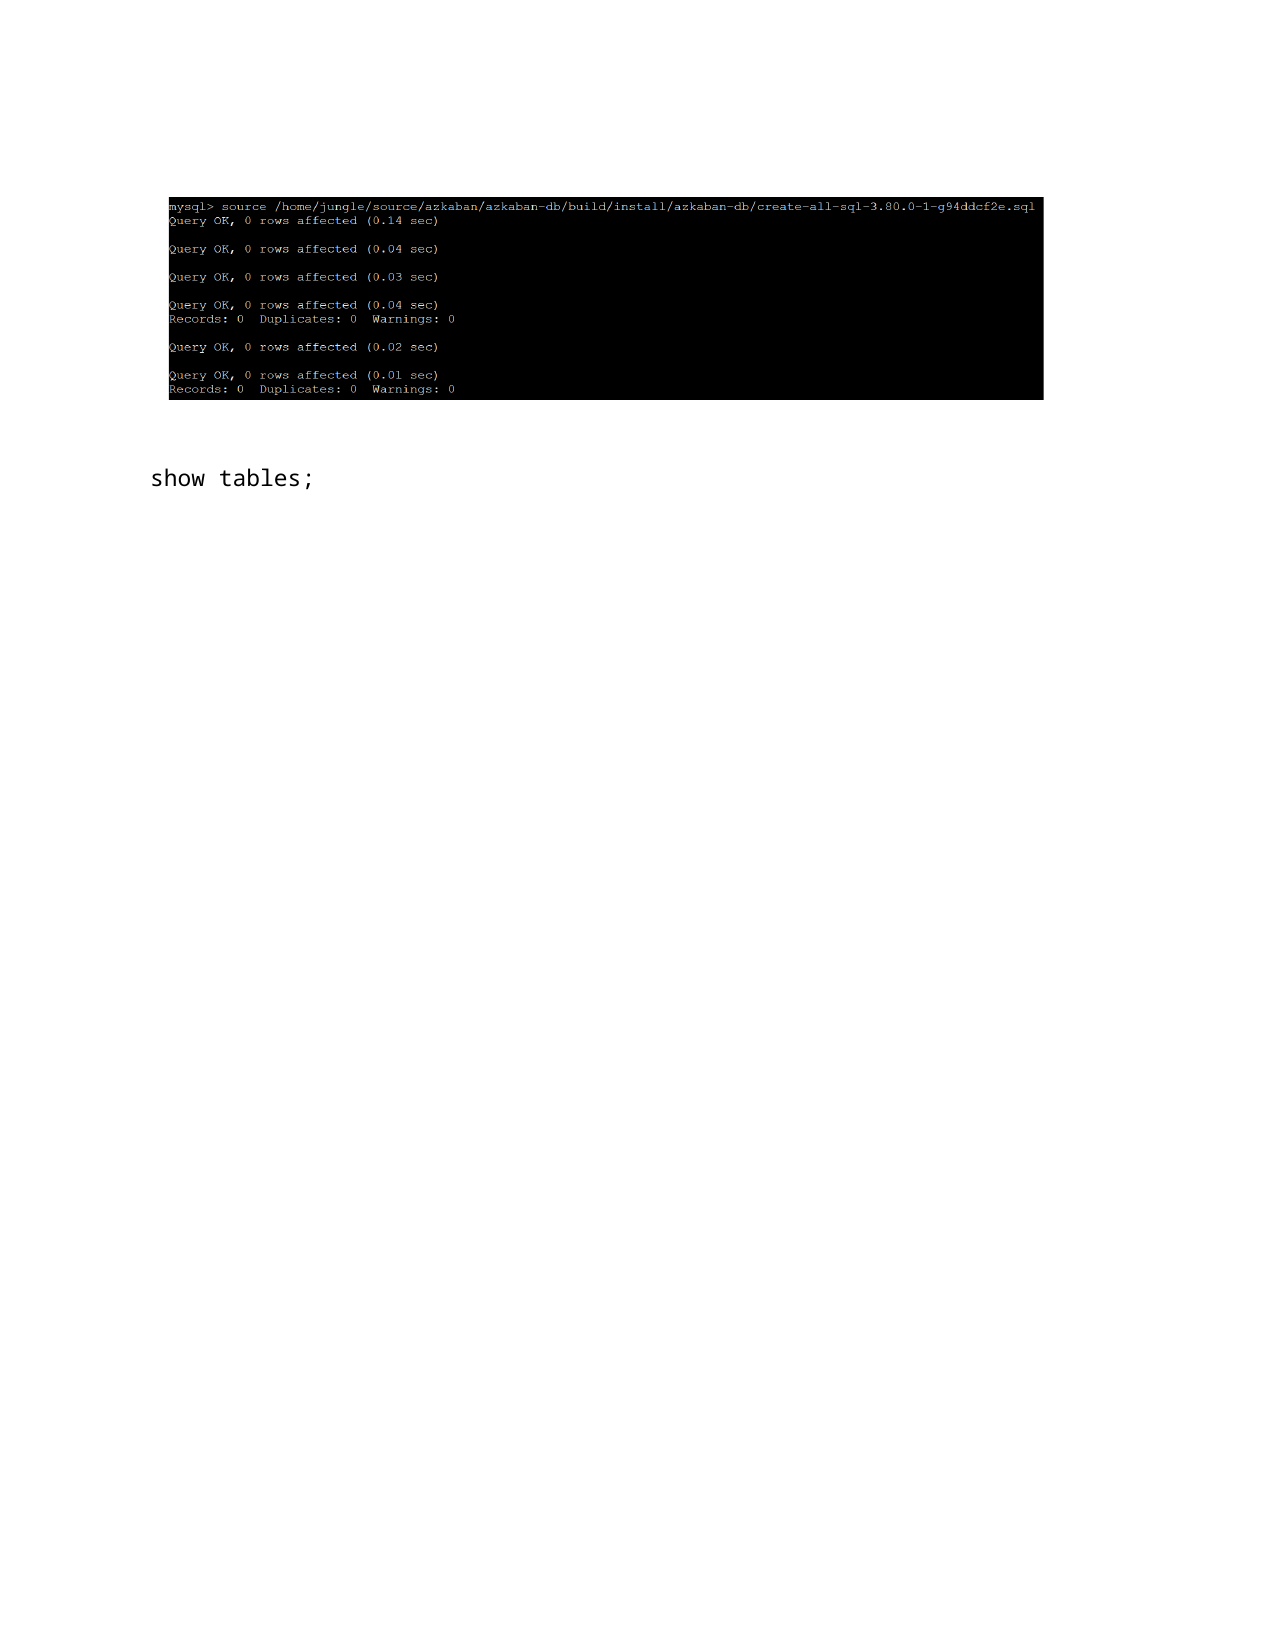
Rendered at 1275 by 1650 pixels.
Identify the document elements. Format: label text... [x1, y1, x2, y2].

picture [168, 197, 1044, 400]
text show tables; [150, 462, 1125, 493]
